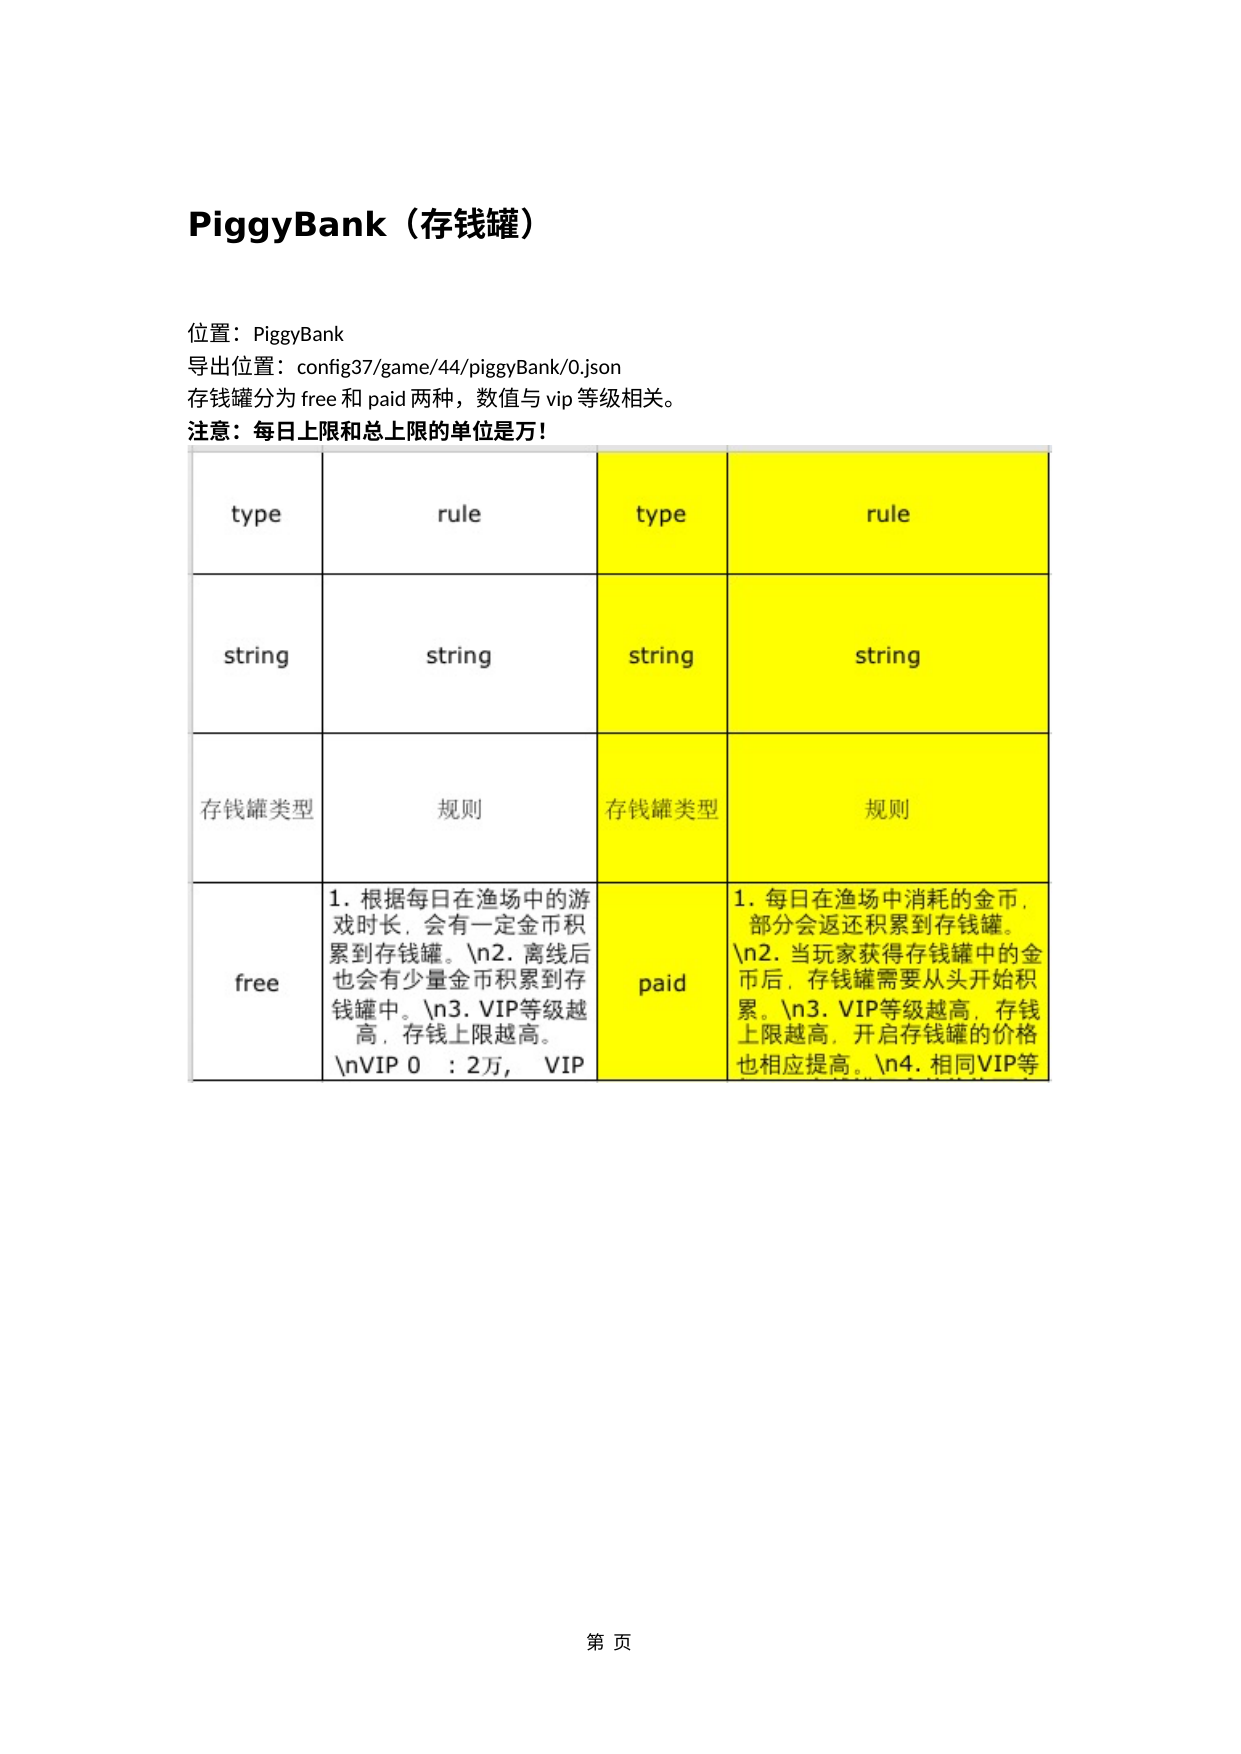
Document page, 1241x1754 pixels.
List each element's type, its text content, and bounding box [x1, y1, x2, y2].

picture [187, 445, 1053, 1083]
text 导出位置：config37/game/44/piggyBank/0.json [187, 348, 1053, 381]
subtitle PiggyBank（存钱罐） [187, 189, 1053, 254]
text 位置：PiggyBank [187, 316, 1053, 348]
text 注意：每日上限和总上限的单位是万！ [187, 413, 1053, 445]
text 存钱罐分为free和paid两种，数值与vip等级相关。 [187, 381, 1053, 413]
